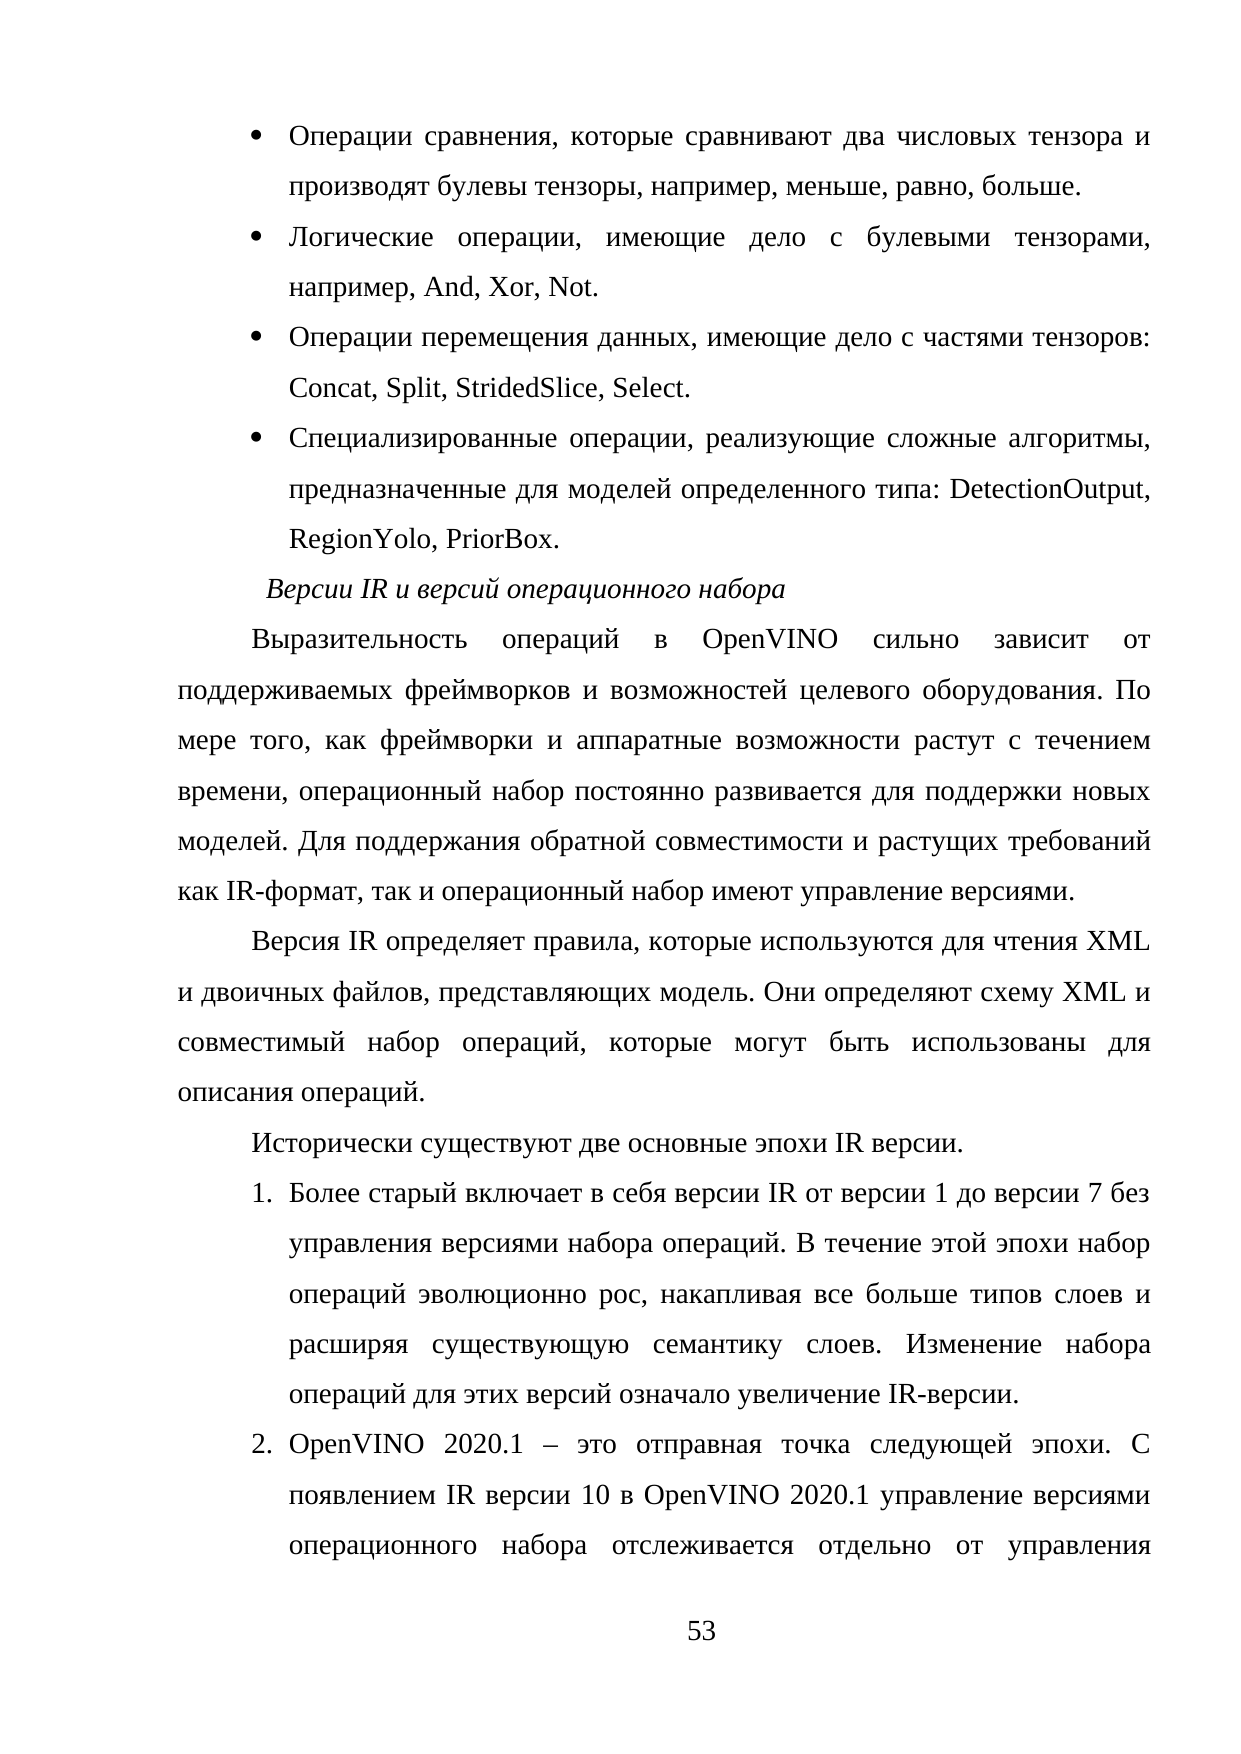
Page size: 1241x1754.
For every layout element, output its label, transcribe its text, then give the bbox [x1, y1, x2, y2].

text Исторически существуют две основные эпохи IR версии. [177, 1125, 1152, 1158]
list Более старый включает в себя версии IR от версии 1 до версии 7 без управления версиями набора операций. В течение этой эпохи набор операций эволюционно рос, накапливая все больше типов слоев и расширяя существующую семантику слоев. Изменение набора операций для этих версий означало увеличение IR-версии. [251, 1175, 1152, 1410]
text Версия IR определяет правила, которые используются для чтения XML и двоичных файлов, представляющих модель. Они определяют схему XML и совместимый набор операций, которые могут быть использованы для описания операций. [177, 923, 1152, 1108]
list Операции сравнения, которые сравнивают два числовых тензора и производят булевы тензоры, например, меньше, равно, больше. [251, 118, 1152, 202]
list Операции перемещения данных, имеющие дело с частями тензоров: Concat, Split, StridedSlice, Select. [251, 319, 1152, 403]
text Выразительность операций в OpenVINO сильно зависит от поддерживаемых фреймворков и возможностей целевого оборудования. По мере того, как фреймворки и аппаратные возможности растут с течением времени, операционный набор постоянно развивается для поддержки новых моделей. Для поддержания обратной совместимости и растущих требований как IR-формат, так и операционный набор имеют управление версиями. [177, 622, 1152, 907]
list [251, 1427, 1152, 1561]
text Версии IR и версий операционного набора [177, 571, 1152, 605]
list Специализированные операции, реализующие сложные алгоритмы, предназначенные для моделей определенного типа: DetectionOutput, RegionYolo, PriorBox. [251, 420, 1152, 554]
list Логические операции, имеющие дело с булевыми тензорами, например, And, Xor, Not. [251, 219, 1152, 303]
